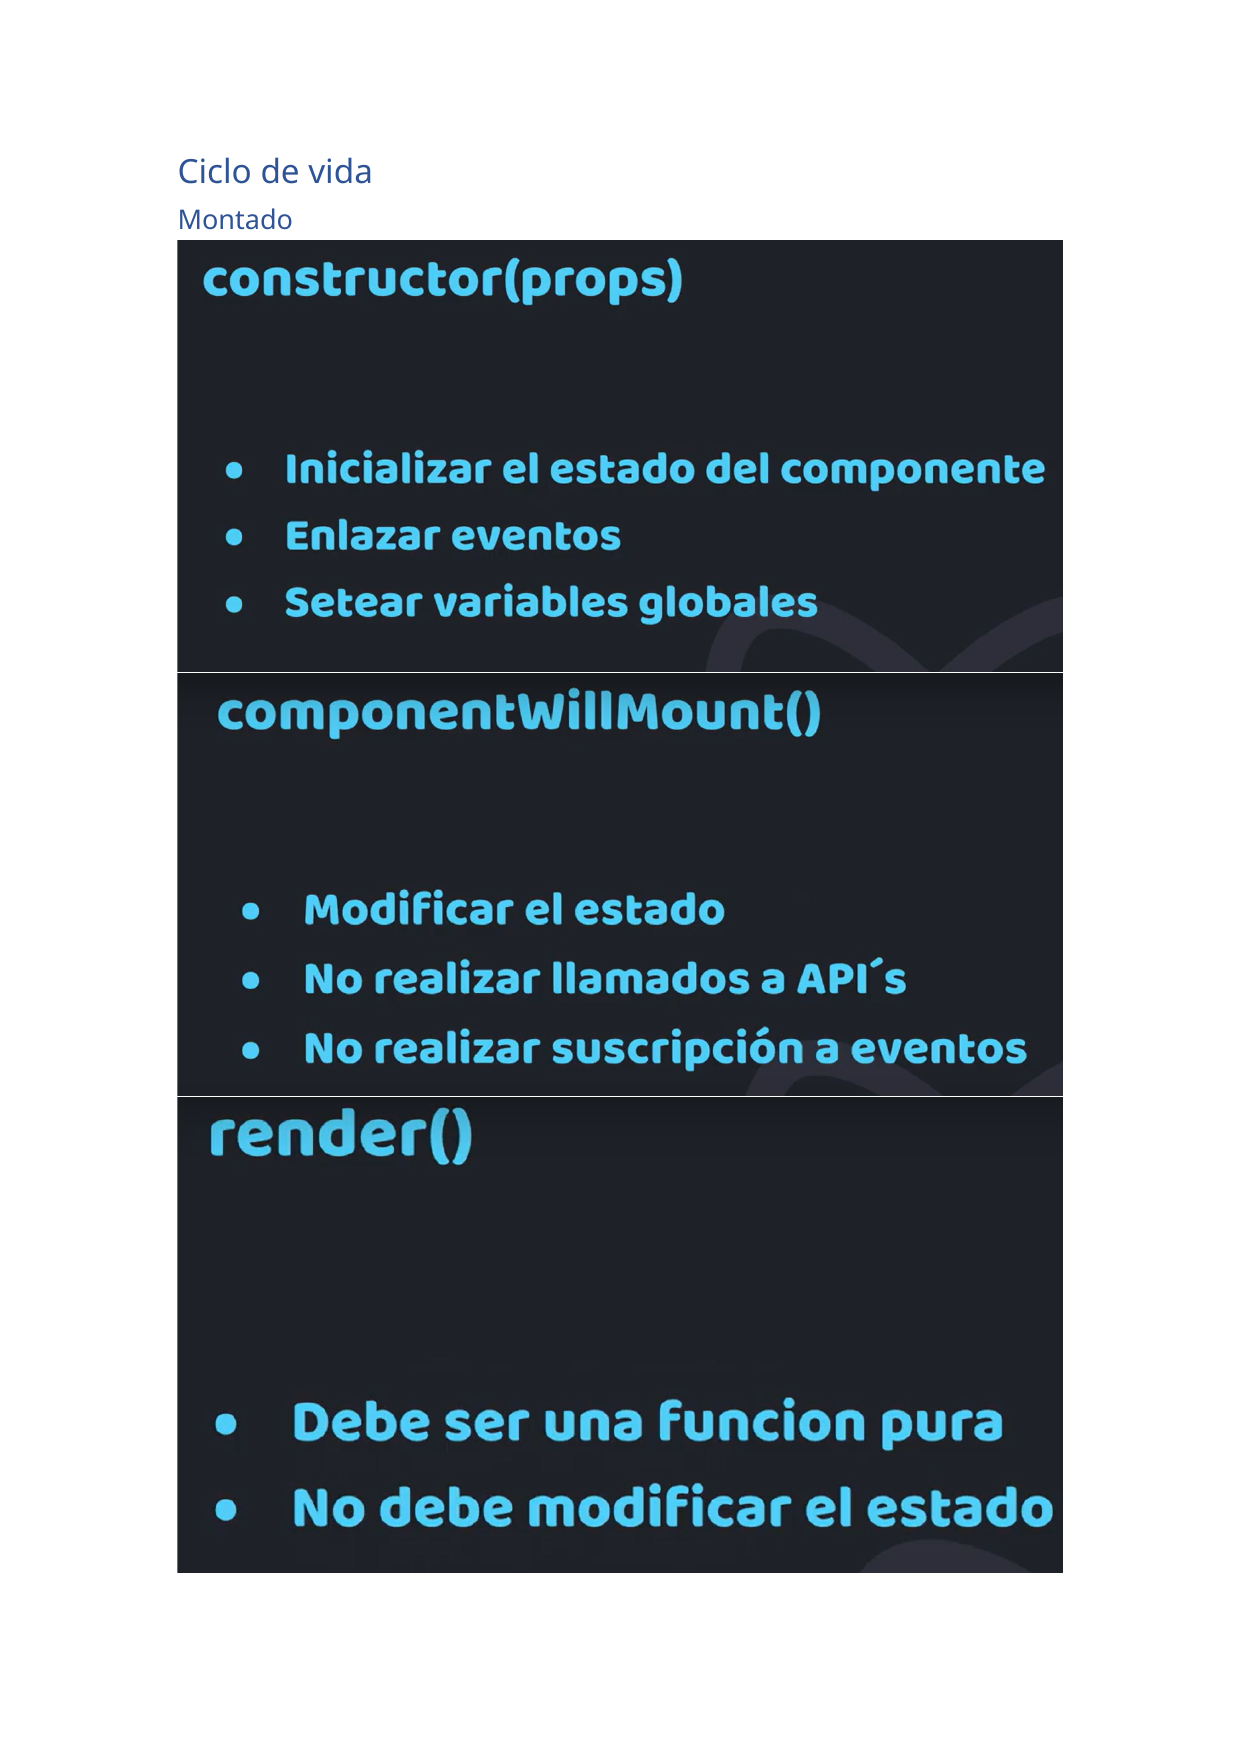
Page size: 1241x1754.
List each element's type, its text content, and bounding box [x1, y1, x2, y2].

subtitle Ciclo de vida [177, 148, 1063, 193]
subtitle Montado [177, 201, 1063, 238]
picture [177, 1097, 1063, 1573]
picture [177, 240, 1063, 672]
picture [177, 673, 1063, 1096]
